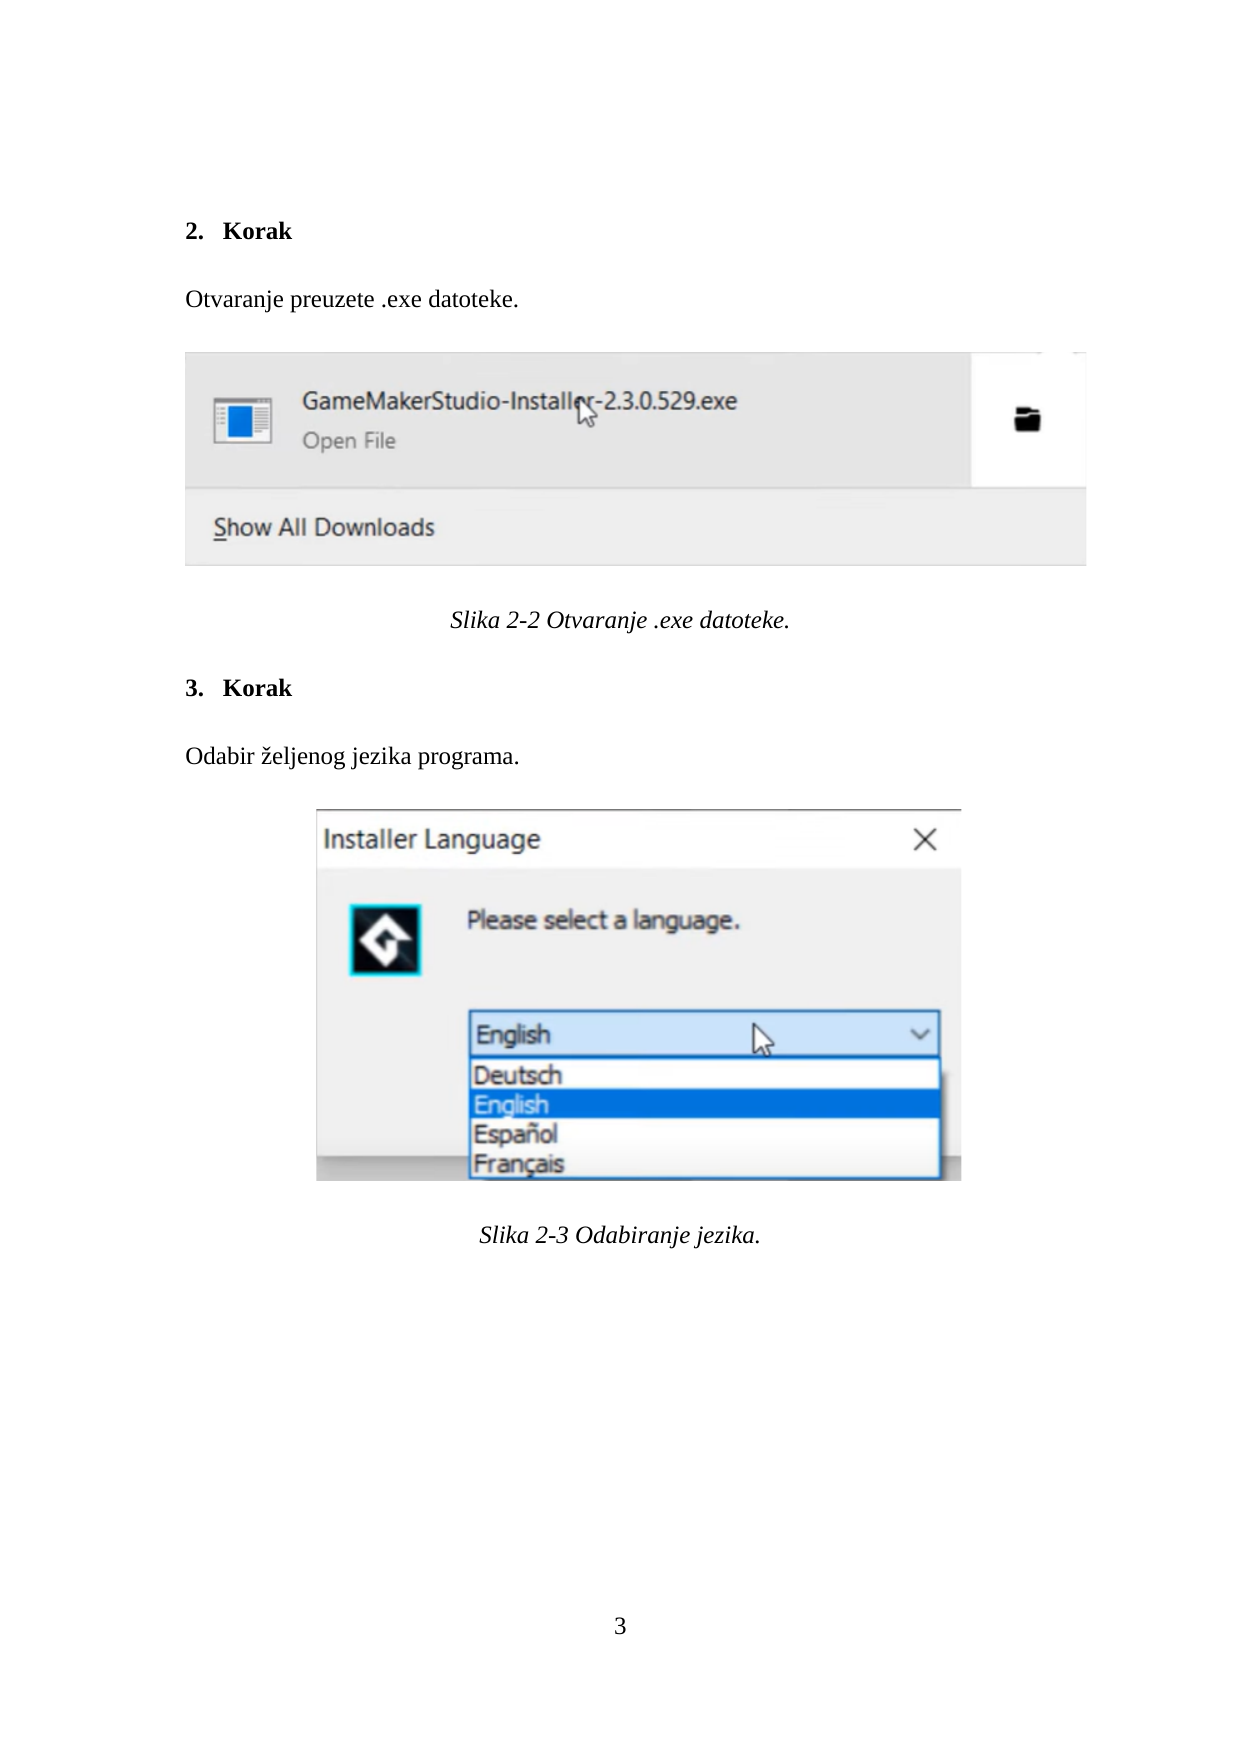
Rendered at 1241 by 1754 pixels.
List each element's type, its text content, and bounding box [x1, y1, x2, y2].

text Otvaranje preuzete .exe datoteke. [185, 284, 1092, 313]
list Korak [185, 673, 1092, 702]
picture [185, 352, 1087, 566]
list Korak [185, 216, 1092, 244]
text Slika 2-3 Odabiranje jezika. [148, 1220, 1092, 1249]
text Odabir željenog jezika programa. [185, 741, 1092, 770]
text Slika 2-2 Otvaranje .exe datoteke. [148, 605, 1092, 634]
picture [316, 809, 962, 1181]
